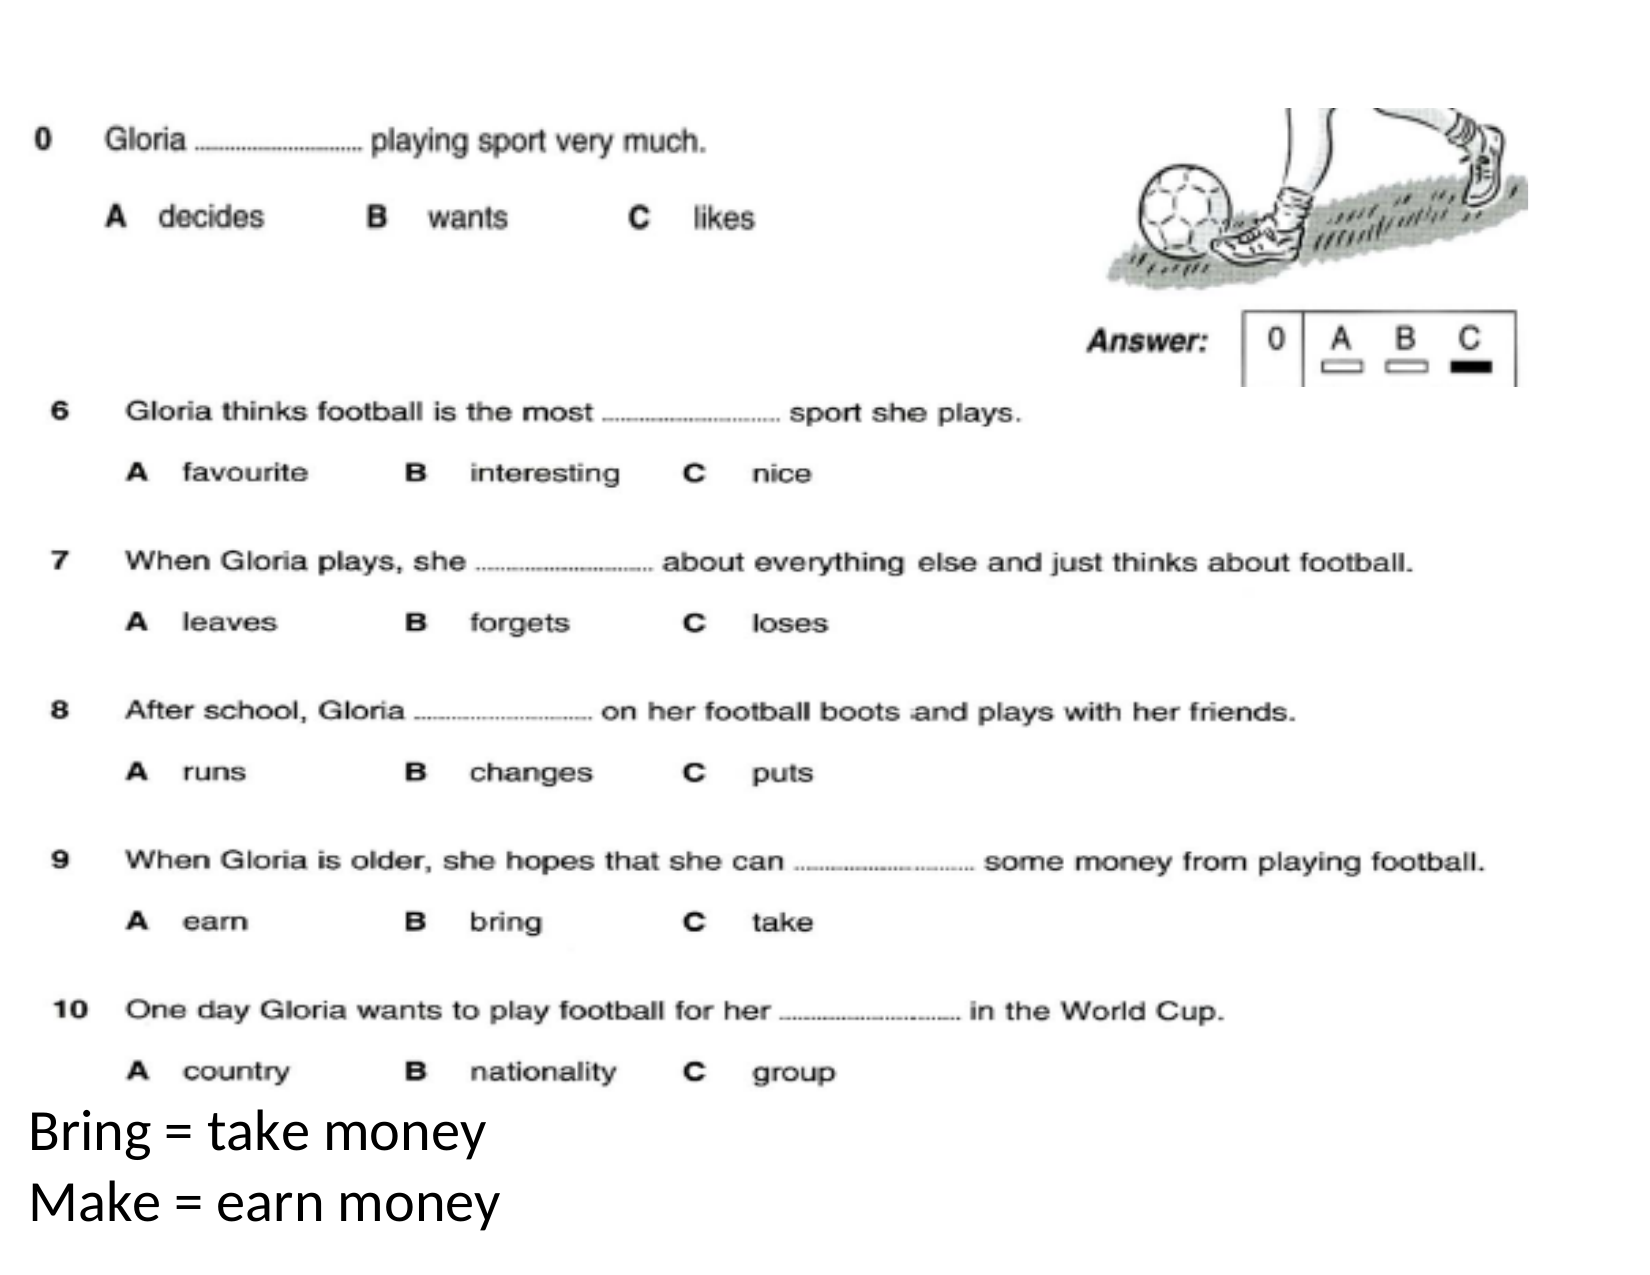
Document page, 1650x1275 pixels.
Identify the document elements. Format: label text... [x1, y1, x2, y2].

text Bring = take money [28, 1093, 1603, 1165]
text Make = earn money [28, 1165, 1603, 1236]
